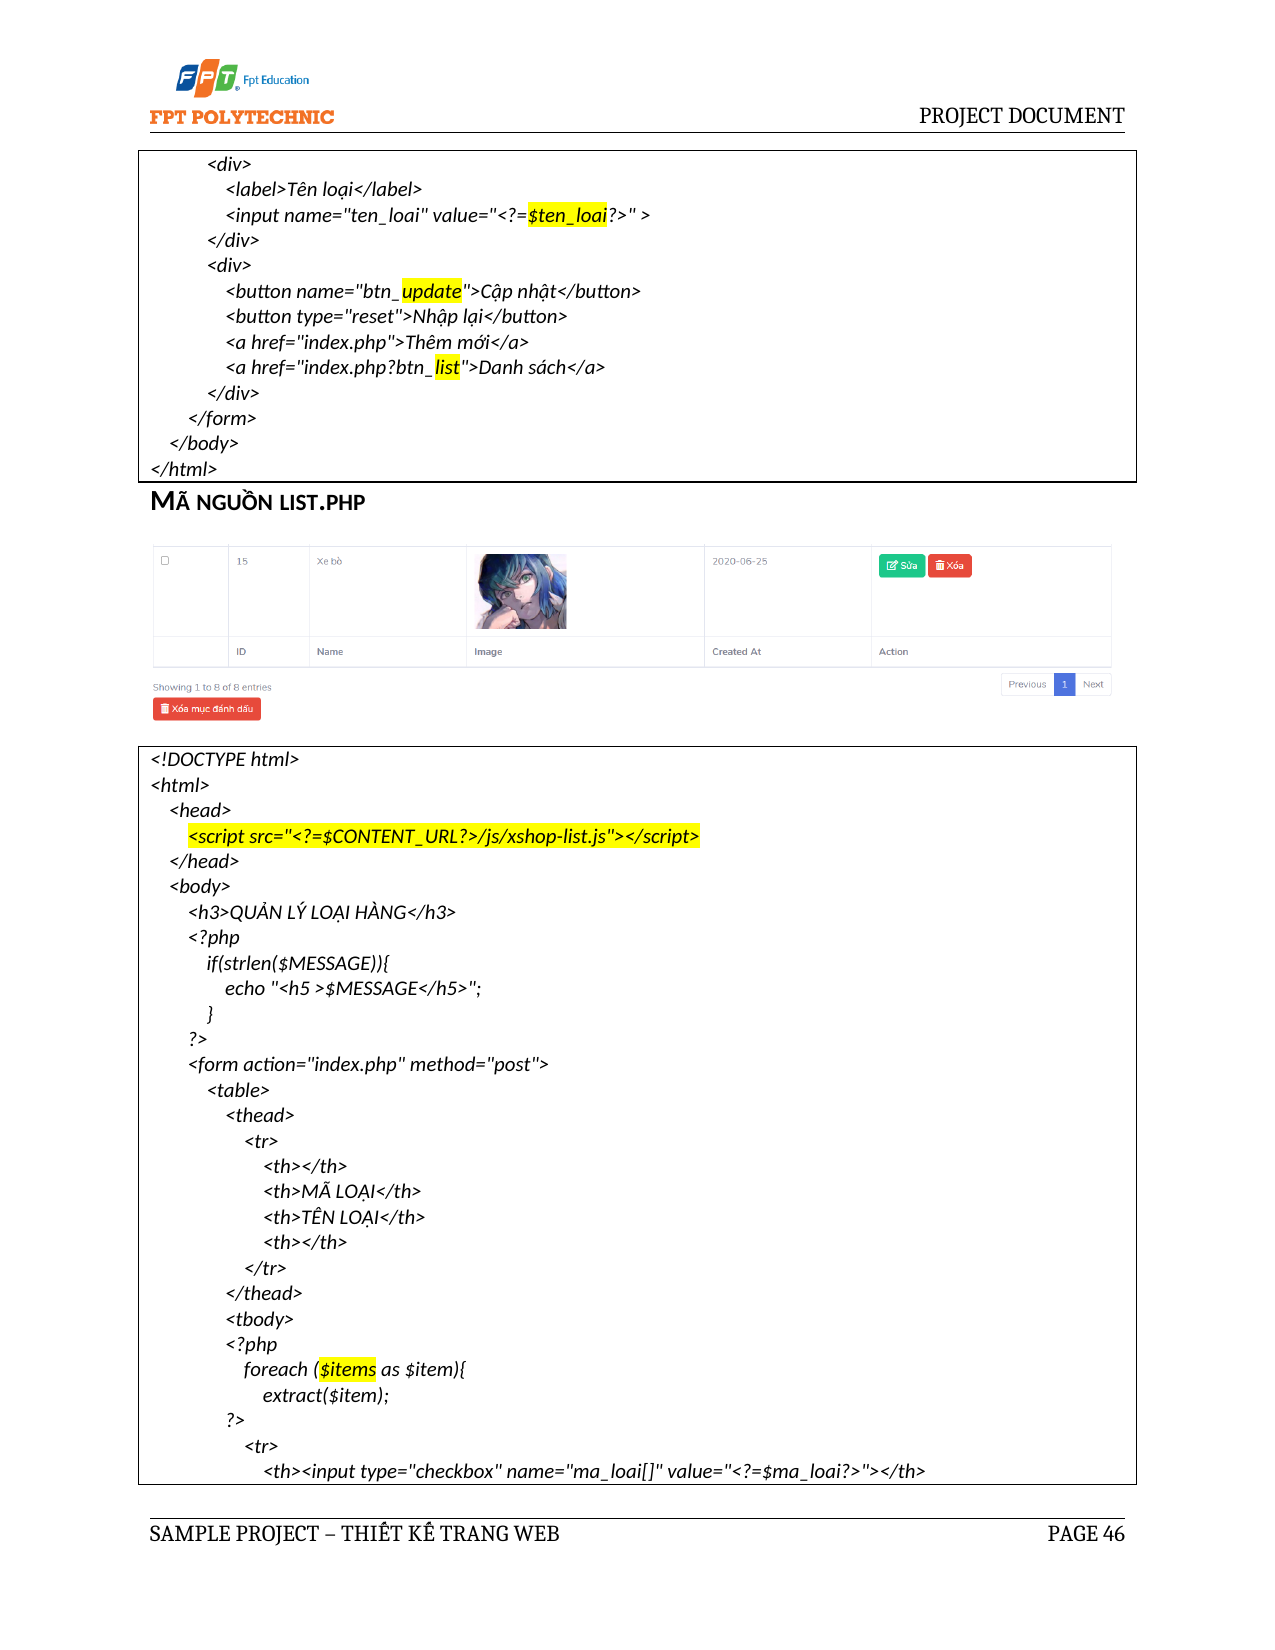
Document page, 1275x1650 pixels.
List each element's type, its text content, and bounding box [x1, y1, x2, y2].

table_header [139, 151, 1136, 481]
picture [150, 544, 1125, 721]
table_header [139, 747, 1136, 1484]
text Mã nguồn list.php [150, 483, 1125, 518]
picture [150, 59, 336, 124]
